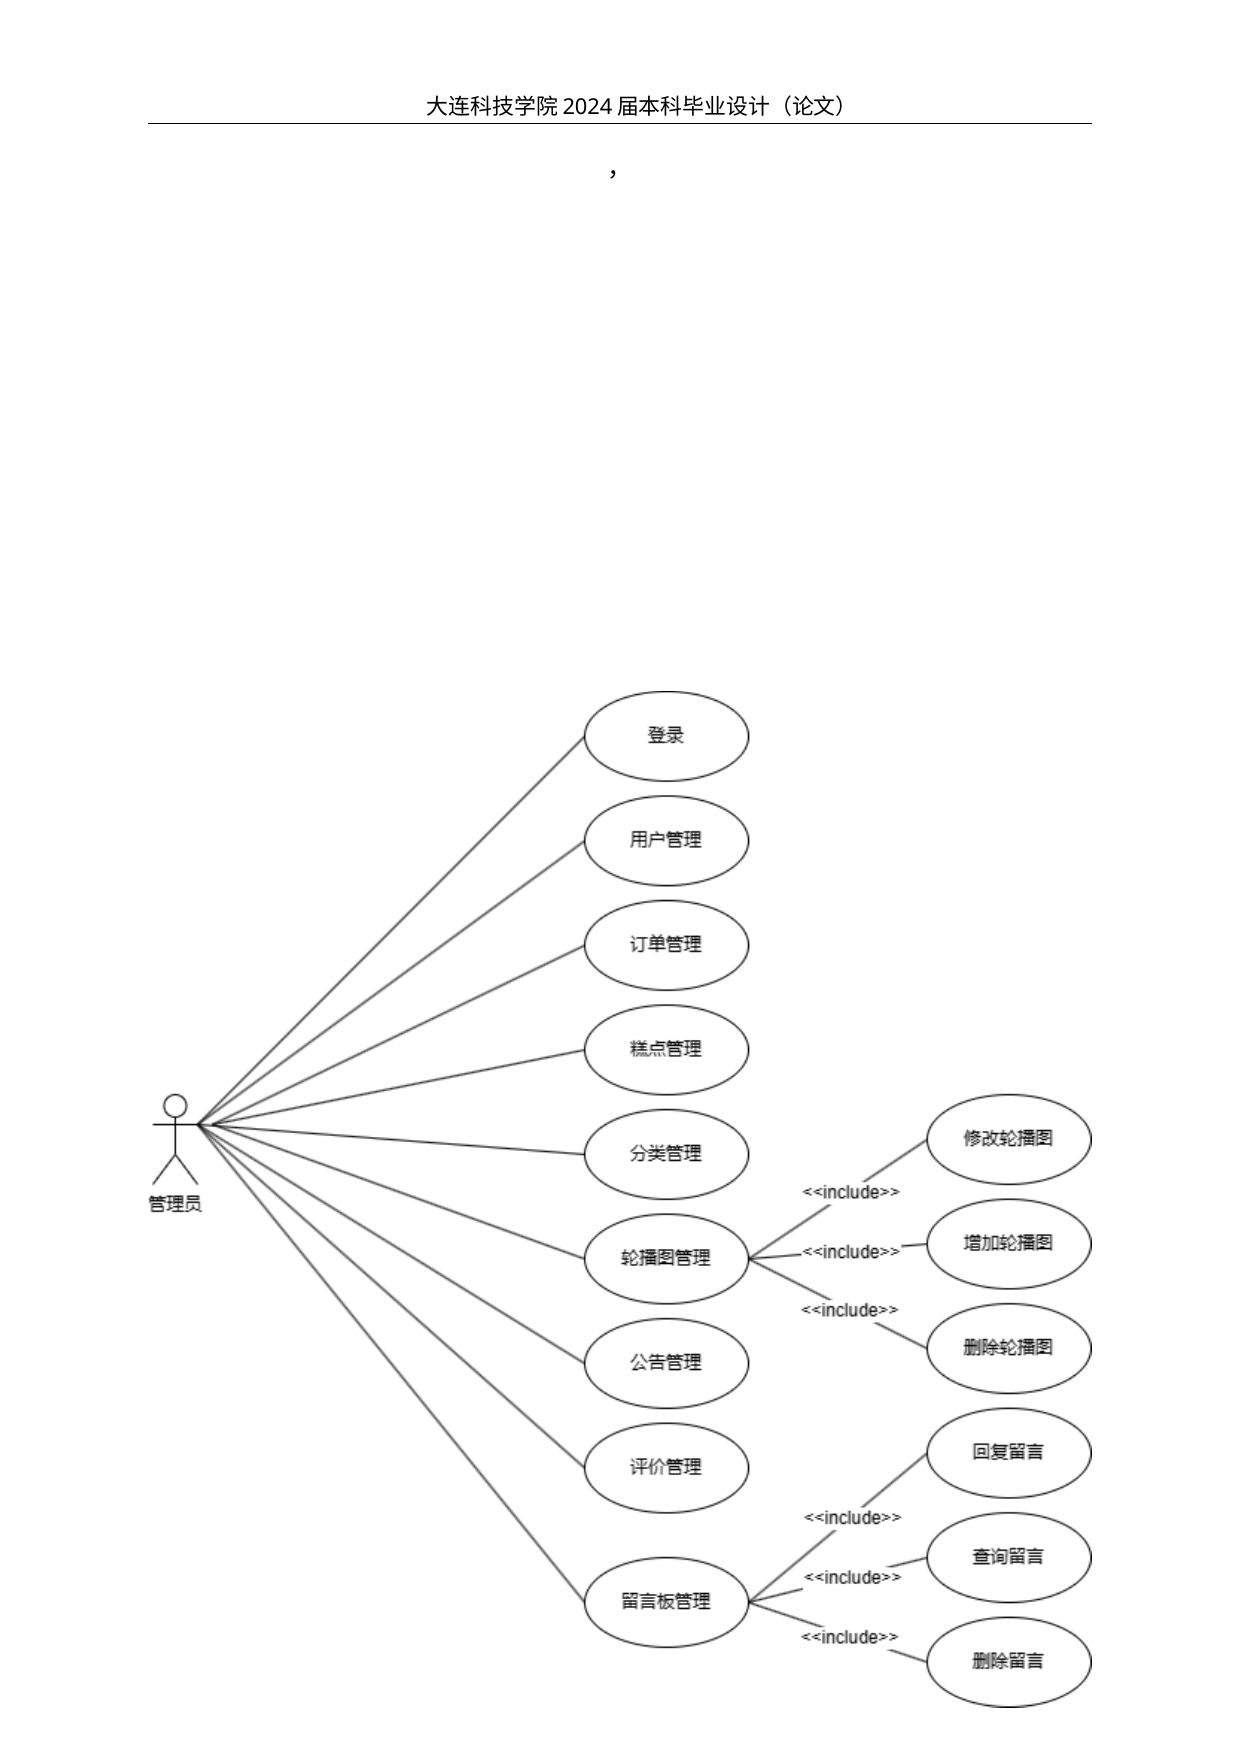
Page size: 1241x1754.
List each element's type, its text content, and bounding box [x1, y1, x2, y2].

picture [148, 691, 1092, 1708]
text ，图3.2 管理员用例图 [148, 148, 1092, 184]
